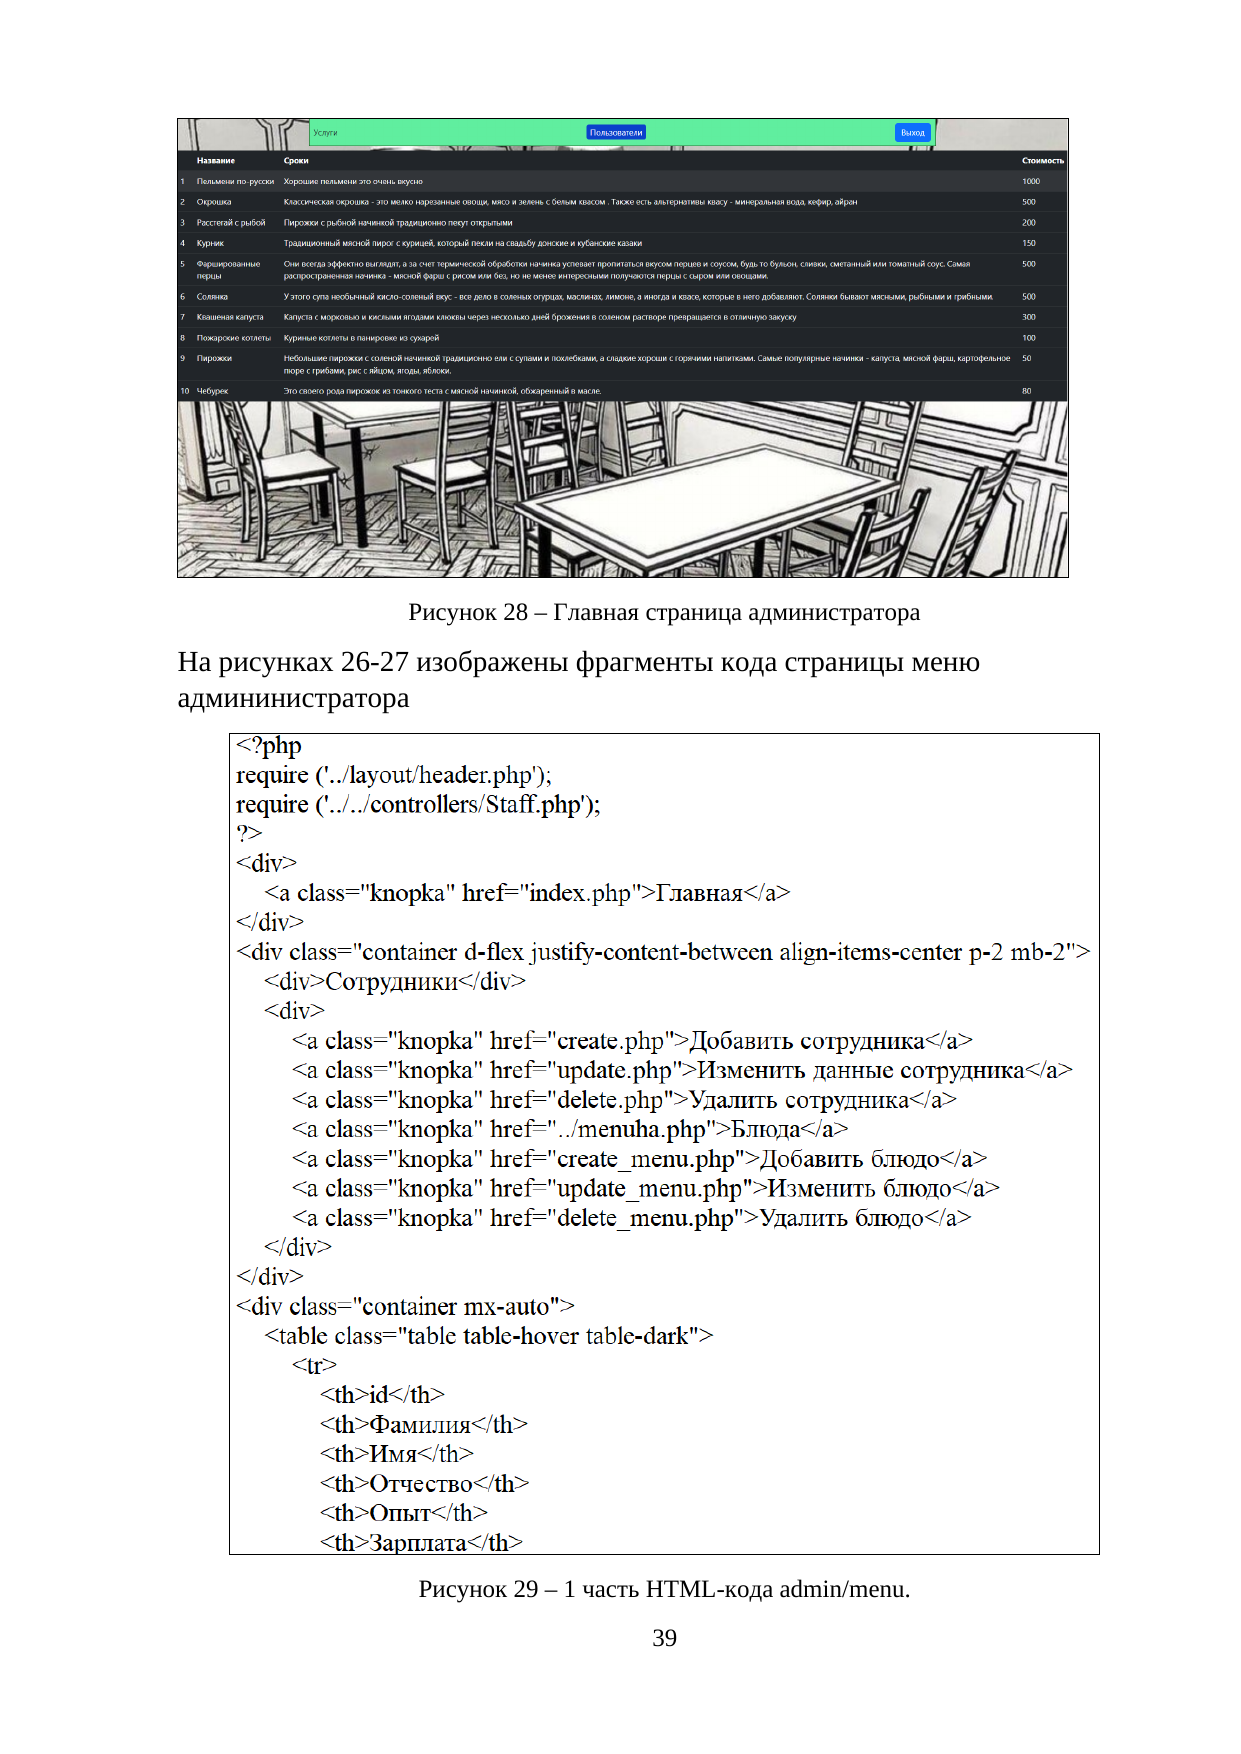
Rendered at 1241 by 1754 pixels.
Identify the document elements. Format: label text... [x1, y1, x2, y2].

picture [230, 734, 1099, 1554]
text Рисунок 29 – 1 часть HTML-кода admin/menu. [177, 1574, 1152, 1603]
text Рисунок 28 – Главная страница администратора [177, 597, 1152, 625]
picture [178, 119, 1068, 577]
text На рисунках 26-27 изображены фрагменты кода страницы меню админинистратора [177, 644, 1152, 714]
